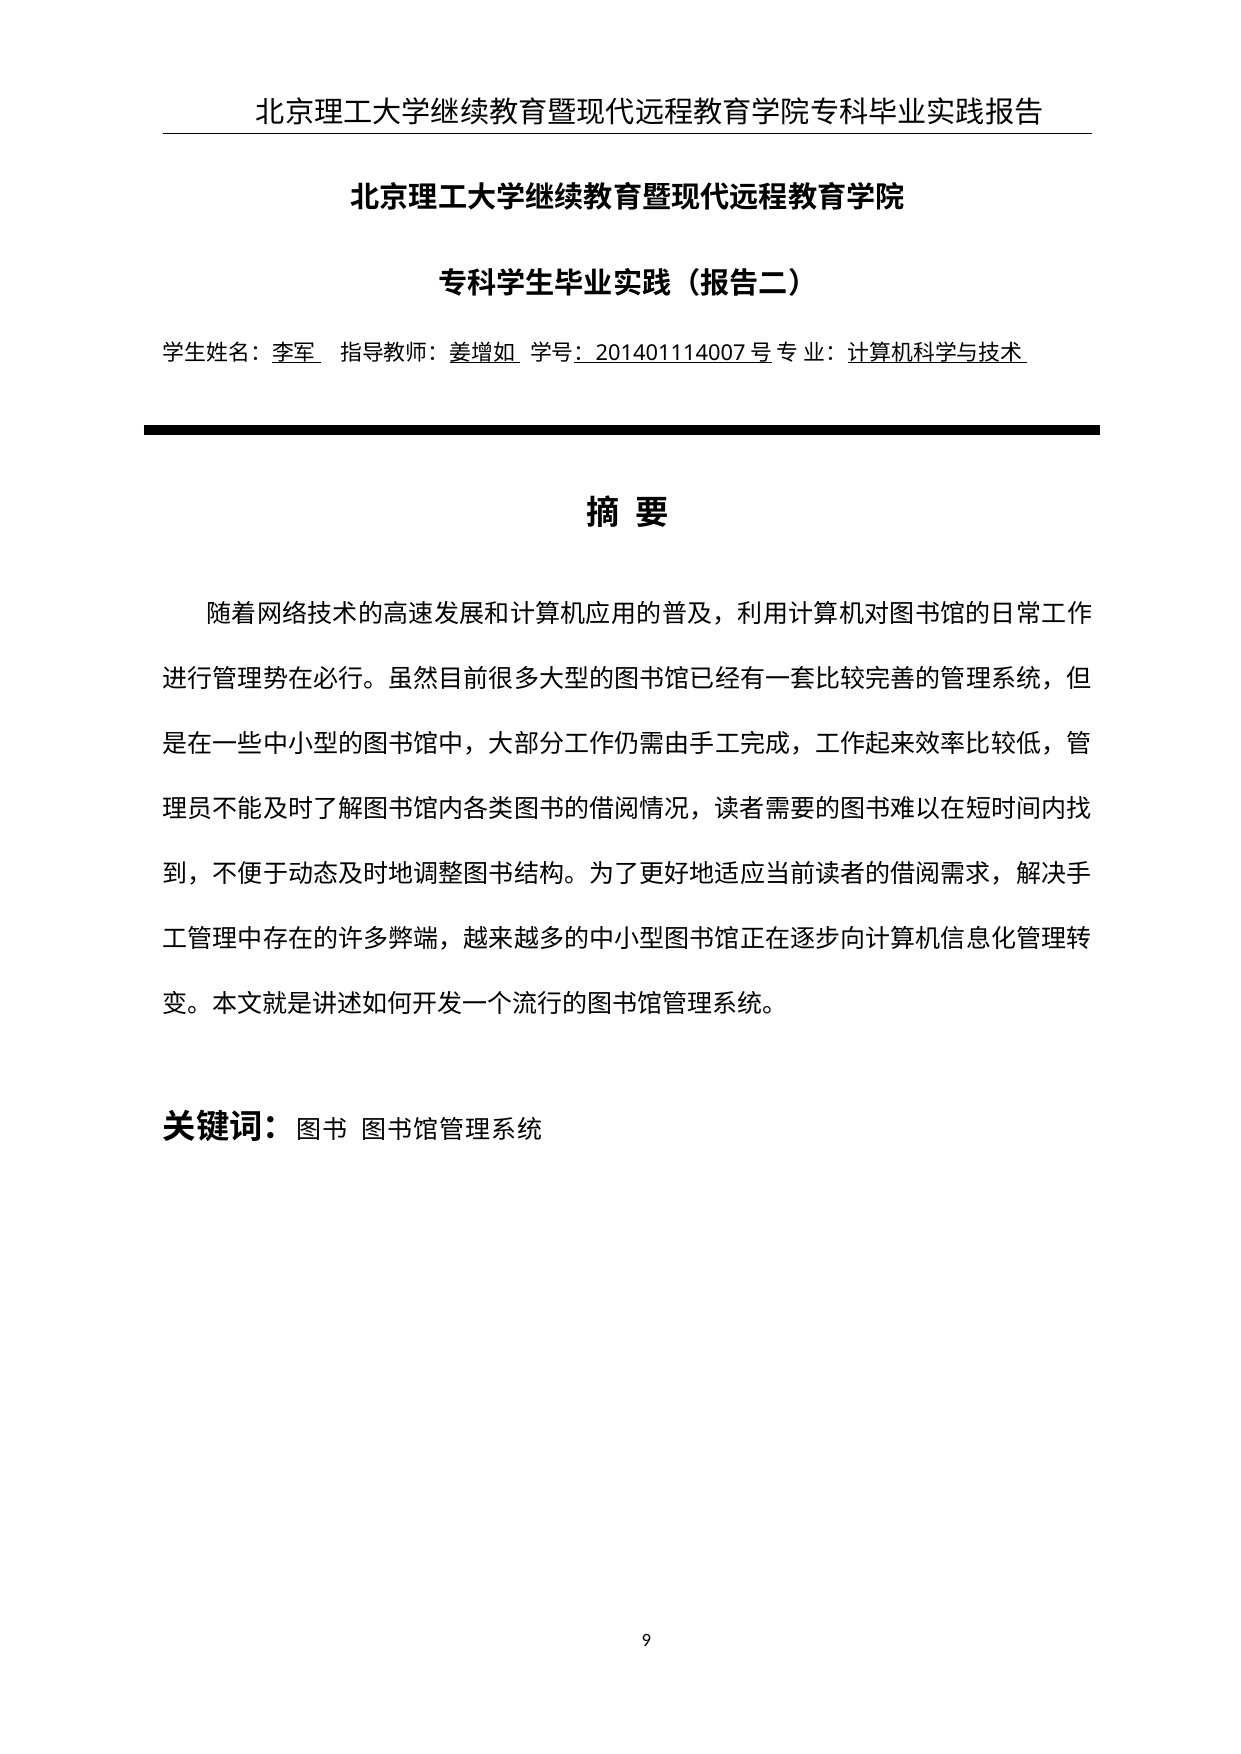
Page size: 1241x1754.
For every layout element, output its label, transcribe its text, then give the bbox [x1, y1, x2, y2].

text 学生姓名：李军 指导教师：姜增如 学号：201401114007号 专 业：计算机科学与技术 [162, 334, 1092, 367]
text 随着网络技术的高速发展和计算机应用的普及，利用计算机对图书馆的日常工作进行管理势在必行。虽然目前很多大型的图书馆已经有一套比较完善的管理系统，但是在一些中小型的图书馆中，大部分工作仍需由手工完成，工作起来效率比较低，管理员不能及时了解图书馆内各类图书的借阅情况，读者需要的图书难以在短时间内找到，不便于动态及时地调整图书结构。为了更好地适应当前读者的借阅需求，解决手工管理中存在的许多弊端，越来越多的中小型图书馆正在逐步向计算机信息化管理转变。本文就是讲述如何开发一个流行的图书馆管理系统。 [162, 579, 1092, 1034]
text 北京理工大学继续教育暨现代远程教育学院 [162, 162, 1092, 227]
text 关键词：图书 图书馆管理系统 [162, 1092, 1092, 1157]
text 专科学生毕业实践（报告二） [162, 248, 1092, 313]
text 摘 要 [162, 478, 1092, 543]
